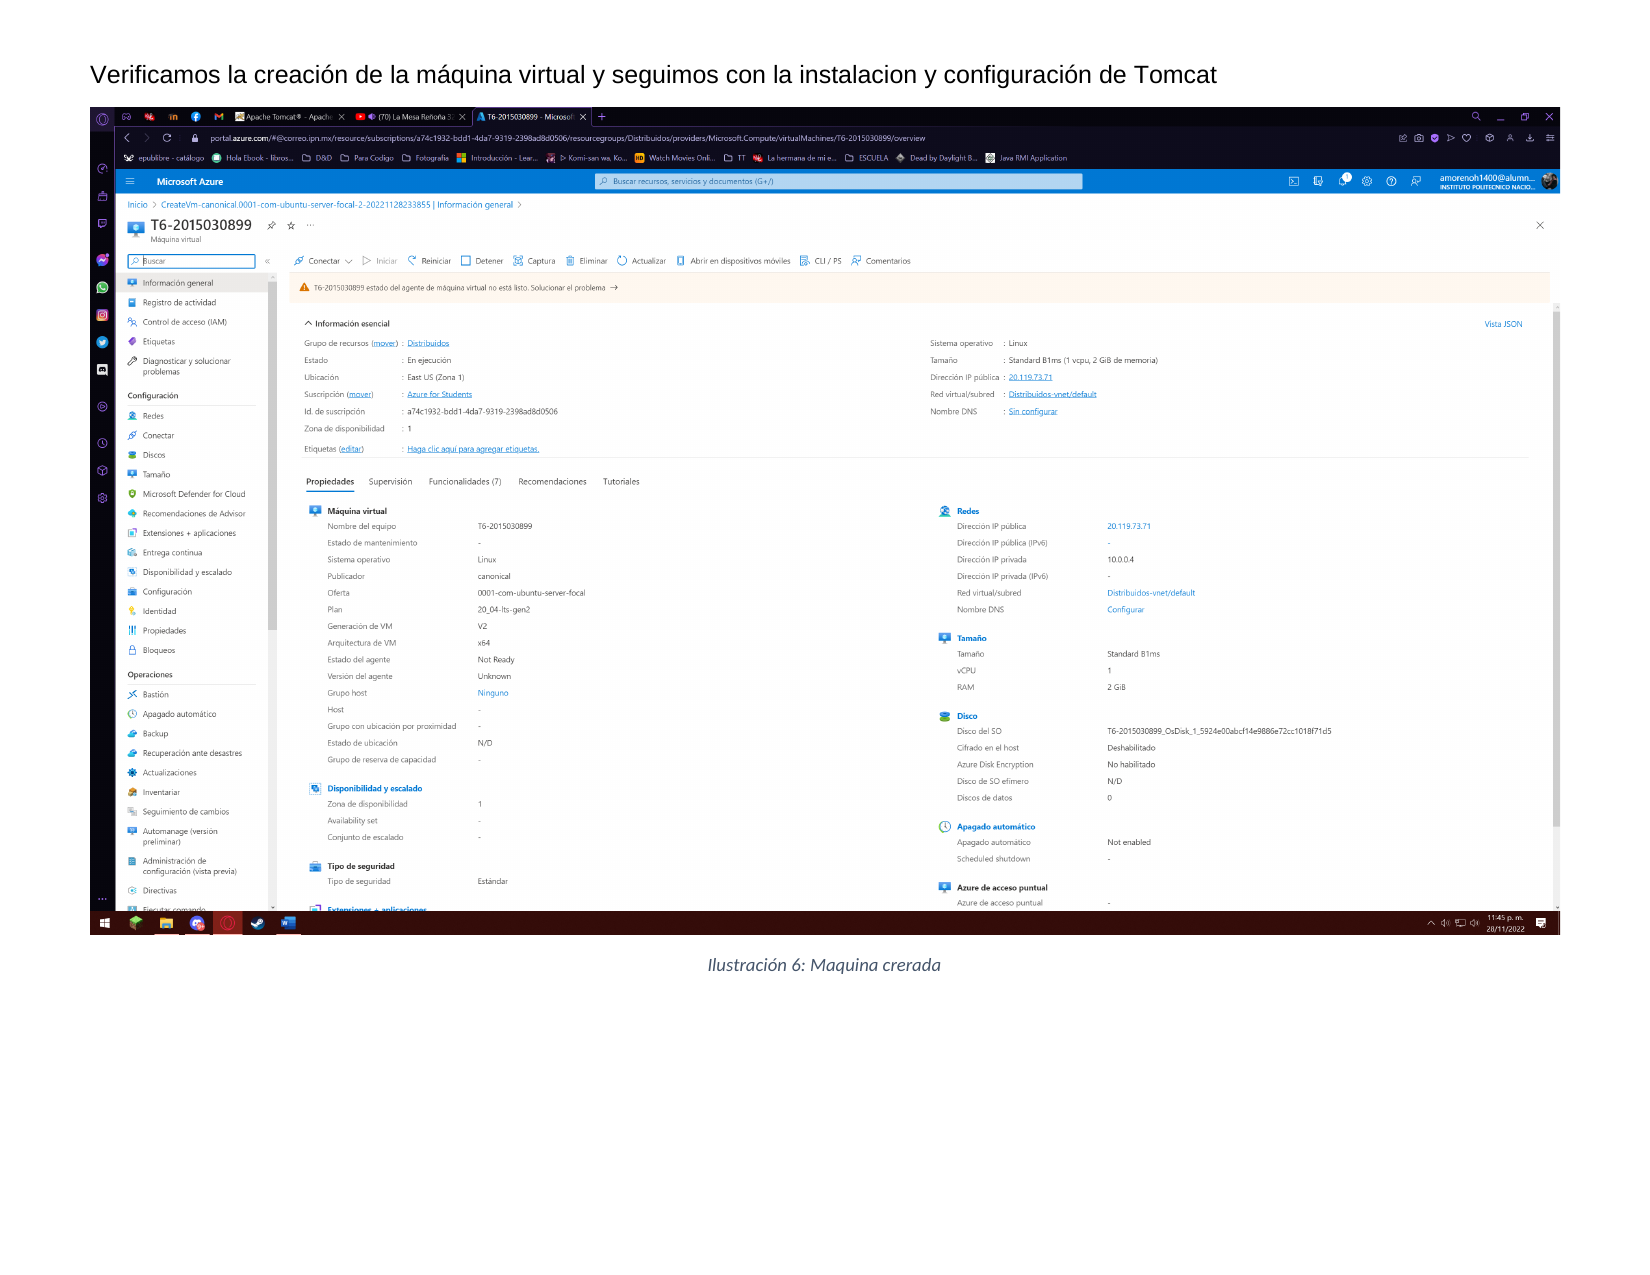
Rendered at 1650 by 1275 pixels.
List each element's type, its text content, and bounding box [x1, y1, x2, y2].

picture [90, 107, 1561, 935]
text Verificamos la creación de la máquina virtual y seguimos con la instalacion y configuración de Tomcat [90, 60, 1560, 89]
